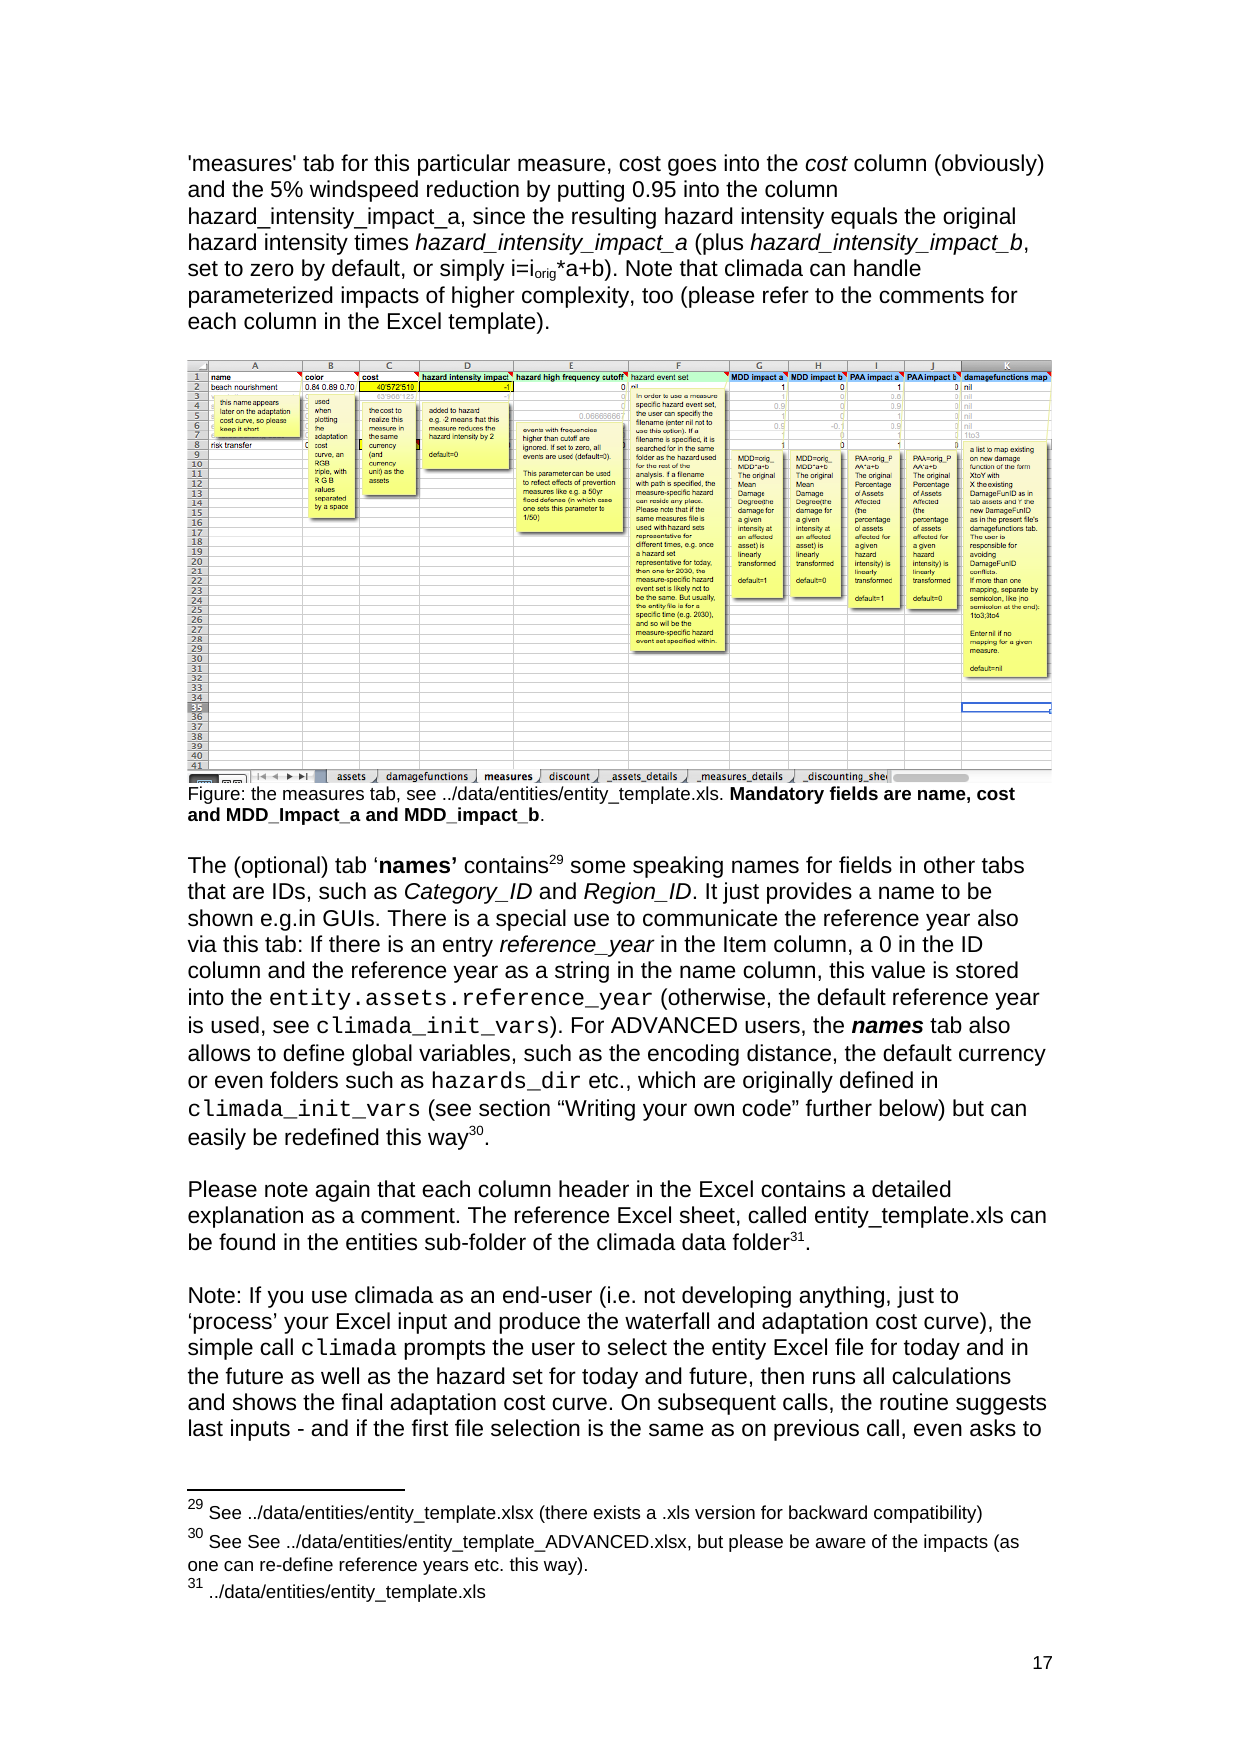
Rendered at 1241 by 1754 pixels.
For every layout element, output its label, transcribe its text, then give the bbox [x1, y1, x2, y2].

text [187, 1282, 1053, 1442]
picture [187, 360, 1052, 783]
text The (optional) tab ‘names’ contains some speaking names for fields in other tabs that are IDs, such as Category_ID and Region_ID. It just provides a name to be shown e.g.in GUIs. There is a special use to communicate the reference year also via this tab: If there is an entry reference_year in the Item column, a 0 in the ID column and the reference year as a string in the name column, this value is stored into the entity.assets.reference_year (otherwise, the default reference year is used, see climada_init_vars). For ADVANCED users, the names tab also allows to define global variables, such as the encoding distance, the default currency or even folders such as hazards_dir etc., which are originally defined in climada_init_vars (see section “Writing your own code” further below) but can easily be redefined this way. [187, 852, 1053, 1150]
text Figure: the measures tab, see ../data/entities/entity_template.xls. Mandatory fields are name, cost and MDD_Impact_a and MDD_impact_b. [187, 782, 1053, 826]
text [187, 150, 1053, 334]
text Please note again that each column header in the Excel contains a detailed explanation as a comment. The reference Excel sheet, called entity_template.xls can be found in the entities sub-folder of the climada data folder. [187, 1176, 1053, 1255]
